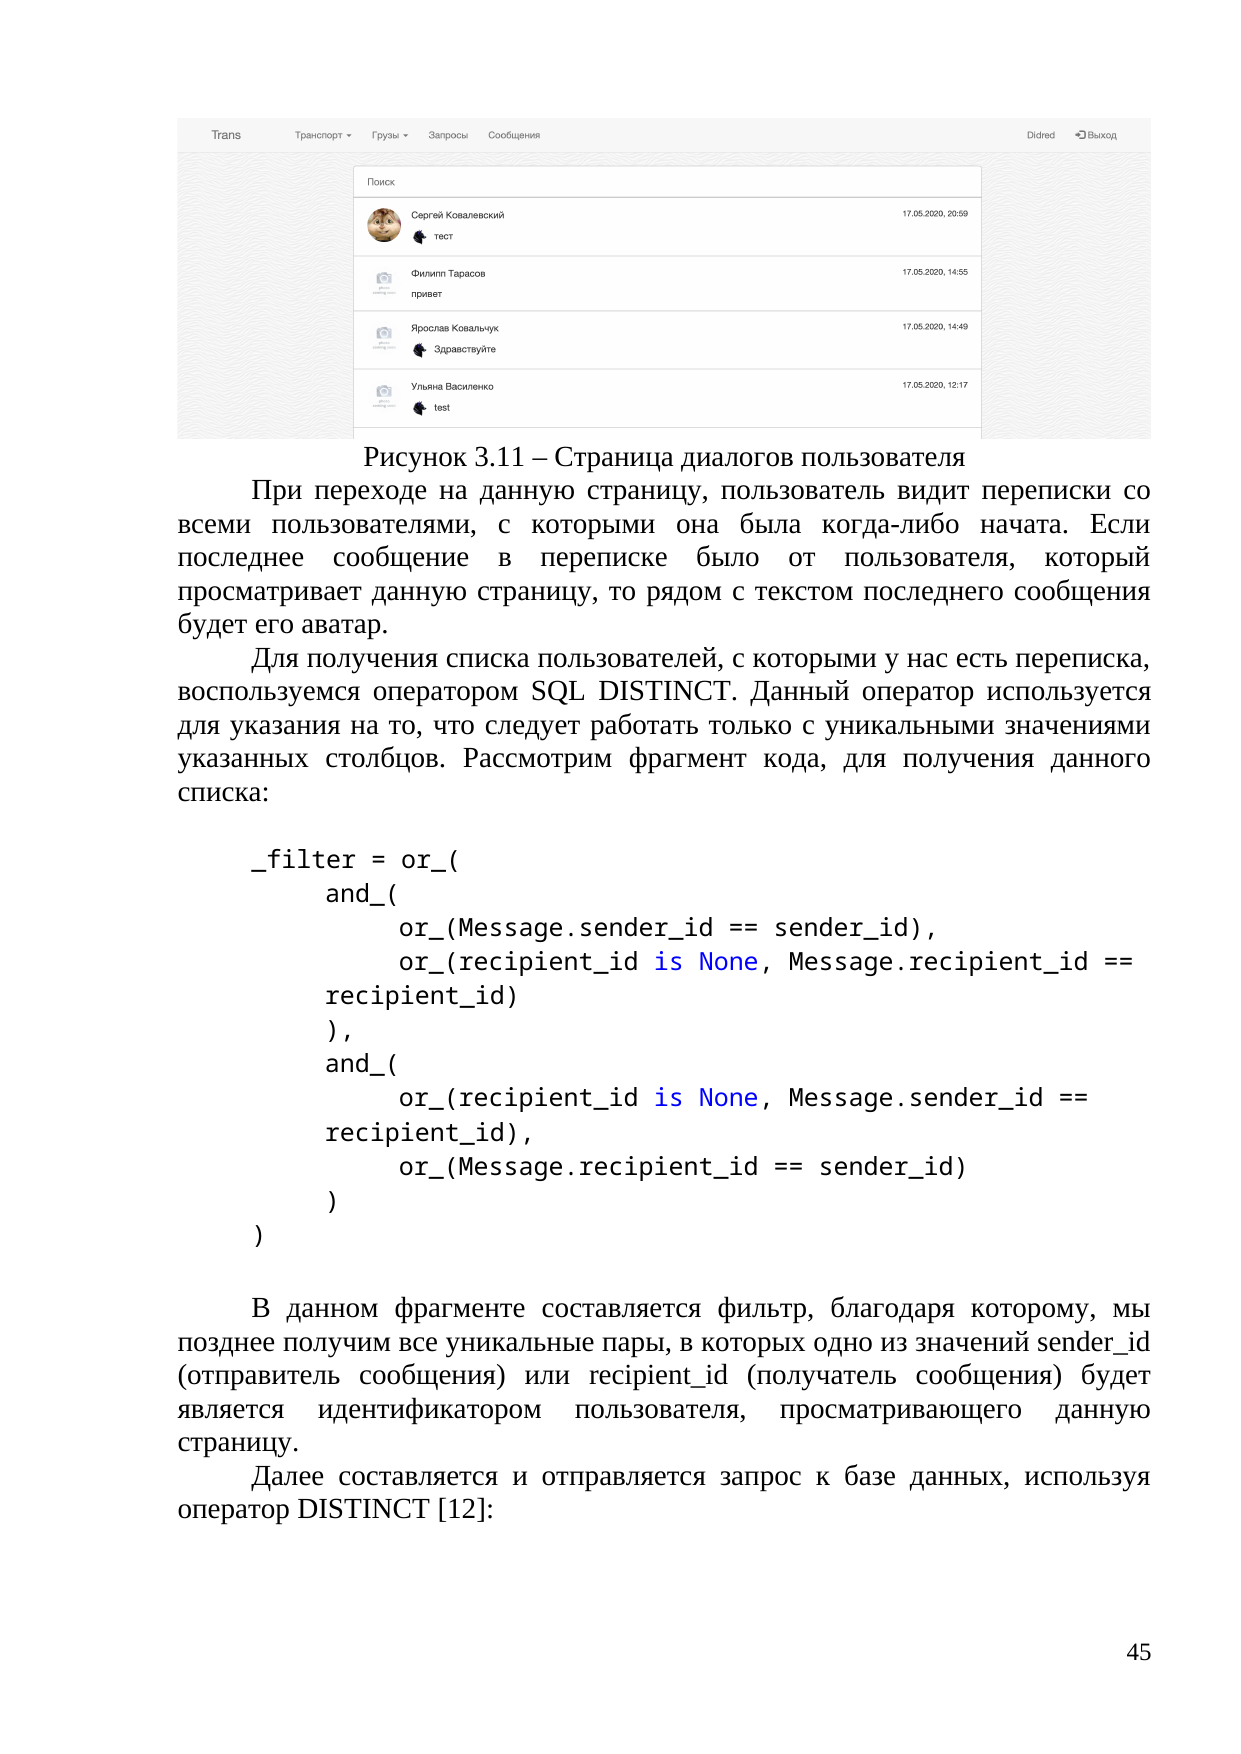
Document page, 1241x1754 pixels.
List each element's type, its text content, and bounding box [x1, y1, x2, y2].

text or_(recipient_id is None, Message.sender_id == recipient_id), [324, 1080, 1152, 1148]
text and_( [251, 876, 1152, 910]
text ) [251, 1182, 1152, 1216]
text При переходе на данную страницу, пользователь видит переписки со всеми пользователями, с которыми она была когда-либо начата. Если последнее сообщение в переписке было от пользователя, который просматривает данную страницу, то рядом с текстом последнего сообщения будет его аватар. [177, 472, 1152, 640]
text and_( [251, 1046, 1152, 1080]
picture [177, 118, 1151, 439]
text Для получения списка пользователей, с которыми у нас есть переписка, воспользуемся оператором SQL DISTINCT. Данный оператор используется для указания на то, что следует работать только с уникальными значениями указанных столбцов. Рассмотрим фрагмент кода, для получения данного списка: [177, 640, 1152, 808]
text _filter = or_( [177, 842, 1152, 876]
text or_(recipient_id is None, Message.recipient_id == recipient_id) [324, 944, 1152, 1012]
text Рисунок 3.11 – Страница диалогов пользователя [177, 439, 1152, 472]
text or_(Message.sender_id == sender_id), [324, 910, 1152, 944]
text ) [177, 1216, 1152, 1250]
text ), [251, 1012, 1152, 1046]
text В данном фрагменте составляется фильтр, благодаря которому, мы позднее получим все уникальные пары, в которых одно из значений sender_id (отправитель сообщения) или recipient_id (получатель сообщения) будет является идентификатором пользователя, просматривающего данную страницу. [177, 1290, 1152, 1458]
text or_(Message.recipient_id == sender_id) [324, 1148, 1152, 1182]
text Далее составляется и отправляется запрос к базе данных, используя оператор DISTINCT [12]: [177, 1458, 1152, 1525]
